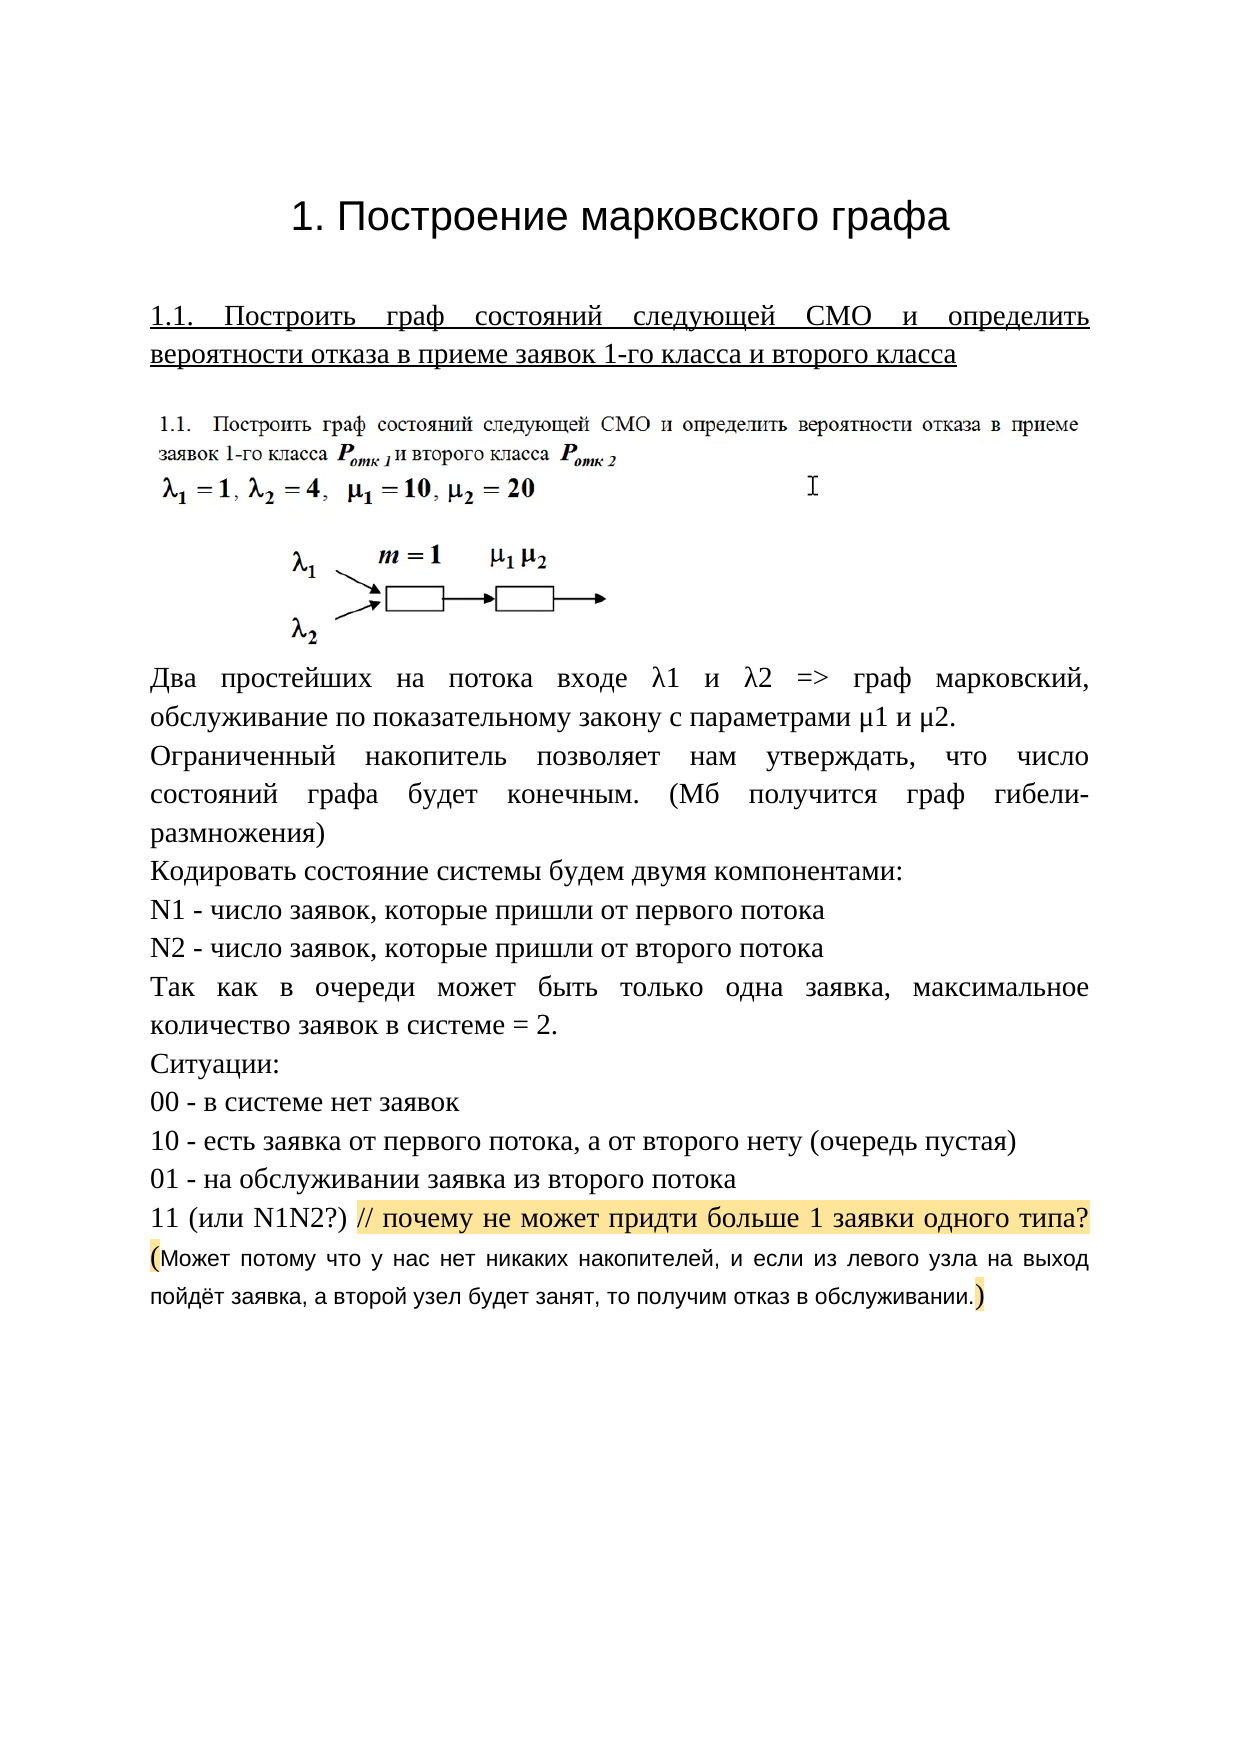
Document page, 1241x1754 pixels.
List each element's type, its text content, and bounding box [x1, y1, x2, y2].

text 00 - в системе нет заявок [150, 1084, 1090, 1118]
text Ограниченный накопитель позволяет нам утверждать, что число состояний графа будет конечным. (Мб получится граф гибели-размножения) [150, 738, 1090, 848]
text 10 - есть заявка от первого потока, а от второго нету (очередь пустая) [150, 1123, 1090, 1157]
text 1.1. Построить граф состояний следующей СМО и определить вероятности отказа в приеме заявок 1-го класса и второго класса [150, 298, 1090, 327]
text Кодировать состояние системы будем двумя компонентами: [150, 853, 1090, 887]
text 11 (или N1N2?) // почему не может придти больше 1 заявки одного типа? (Может потому что у нас нет никаких накопителей, и если из левого узла на выход пойдёт заявка, а второй узел будет занят, то получим отказ в обслуживании.) [150, 1200, 1090, 1311]
text Так как в очереди может быть только одна заявка, максимальное количество заявок в системе = 2. [150, 969, 1090, 1041]
subtitle 1. Построение марковского графа [150, 192, 1090, 239]
text 1.1. Построить граф состояний следующей СМО и определить вероятности отказа в приеме заявок 1-го класса и второго класса [150, 329, 1090, 370]
text 01 - на обслуживании заявка из второго потока [150, 1162, 1090, 1195]
picture [150, 413, 1091, 657]
text Ситуации: [150, 1046, 1090, 1079]
text N1 - число заявок, которые пришли от первого потока [150, 892, 1090, 925]
text N2 - число заявок, которые пришли от второго потока [150, 930, 1090, 964]
text Два простейших на потока входе λ1 и λ2 => граф марковский, обслуживание по показательному закону с параметрами μ1 и μ2. [150, 661, 1090, 733]
